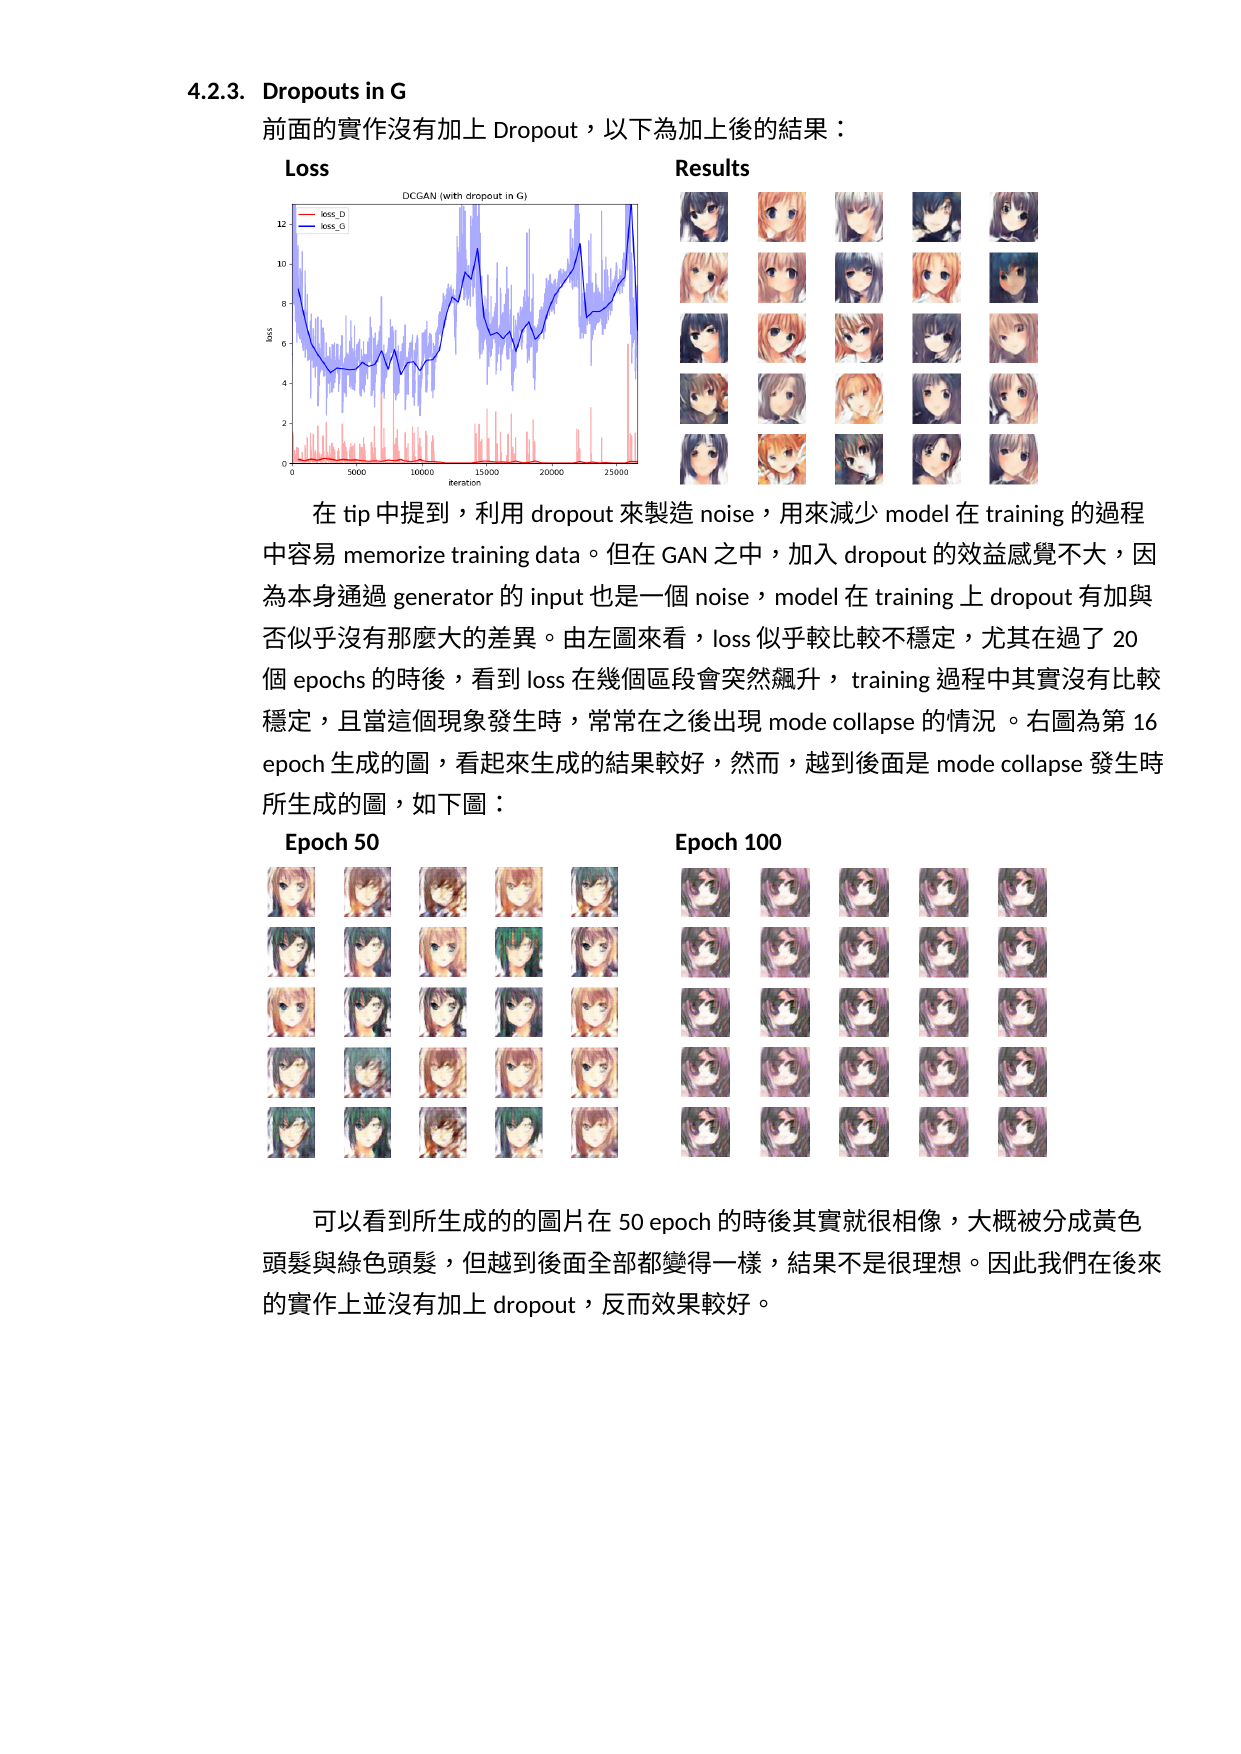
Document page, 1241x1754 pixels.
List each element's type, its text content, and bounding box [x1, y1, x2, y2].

list Dropouts in G [187, 75, 1165, 106]
list Epoch 50 Epoch 100 [262, 826, 1165, 857]
list 可以看到所生成的的圖片在 50 epoch 的時後其實就很相像，大概被分成黃色頭髮與綠色頭髮，但越到後面全部都變得一樣，結果不是很理想。因此我們在後來的實作上並沒有加上 dropout，反而效果較好。 [262, 1202, 1165, 1321]
picture [675, 187, 1042, 489]
picture [675, 863, 1052, 1163]
list Loss Results [262, 152, 1165, 182]
picture [262, 861, 625, 1163]
list 前面的實作沒有加上 Dropout，以下為加上後的結果： [262, 110, 1165, 146]
picture [262, 186, 641, 489]
list 在 tip中提到，利用 dropout 來製造 noise，用來減少 model 在 training 的過程中容易 memorize training data。但在 GAN 之中，加入 dropout 的效益感覺不大，因為本身通過 generator 的 input 也是一個 noise，model 在 training 上 dropout 有加與否似乎沒有那麼大的差異。由左圖來看，loss 似乎較比較不穩定，尤其在過了 20 個 epochs 的時後，看到 loss 在幾個區段會突然飆升， training 過程中其實沒有比較穩定，且當這個現象發生時，常常在之後出現 mode collapse 的情況 。右圖為第 16 epoch 生成的圖，看起來生成的結果較好，然而，越到後面是 mode collapse 發生時所生成的圖，如下圖： [262, 493, 1165, 821]
